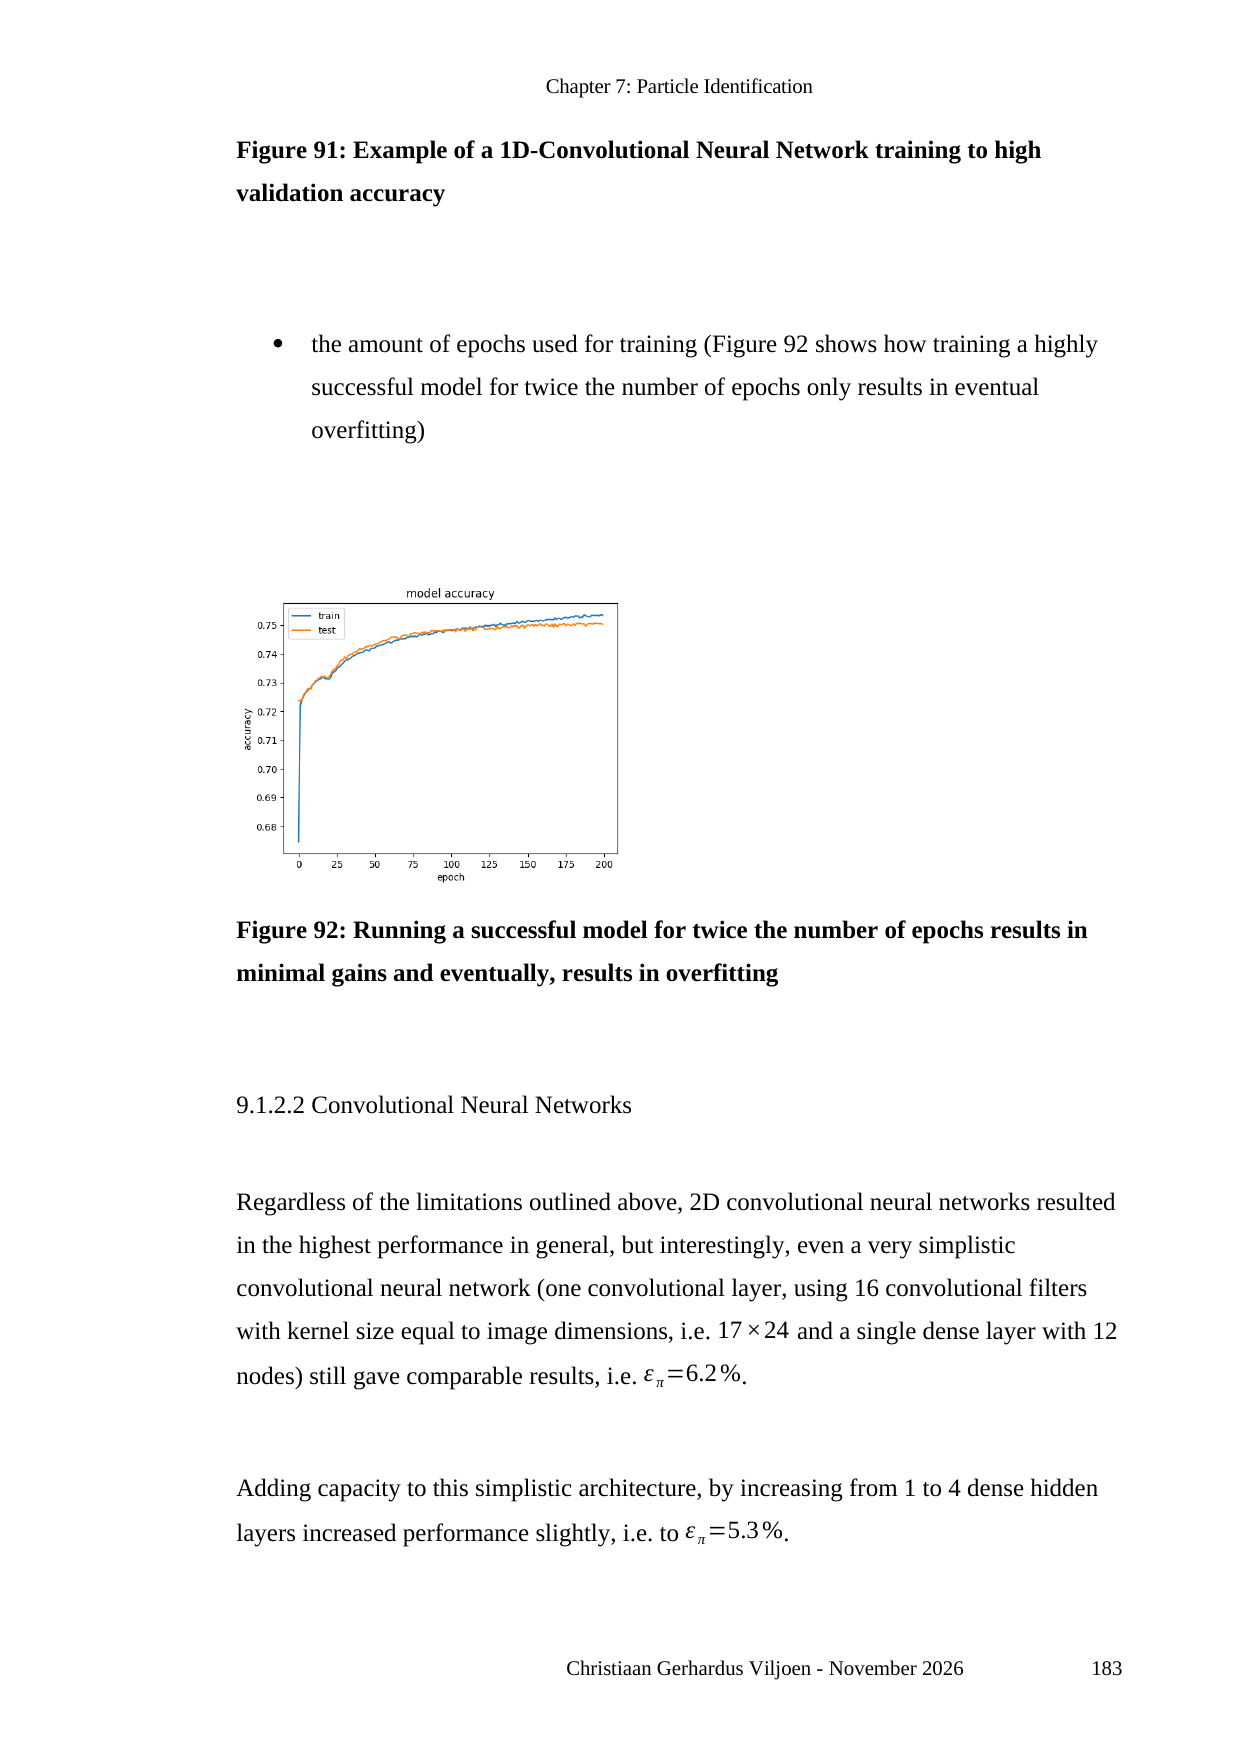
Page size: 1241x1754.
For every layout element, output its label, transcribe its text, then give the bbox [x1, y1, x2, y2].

picture [236, 581, 626, 889]
subtitle Convolutional Neural Networks [236, 1090, 1122, 1119]
text Regardless of the limitations outlined above, 2D convolutional neural networks resulted in the highest performance in general, but interestingly, even a very simplistic convolutional neural network (one convolutional layer, using 16 convolutional filters with kernel size equal to image dimensions, i.e. and a single dense layer with 12 nodes) still gave comparable results, i.e. . [236, 1187, 1122, 1391]
text Adding capacity to this simplistic architecture, by increasing from 1 to 4 dense hidden layers increased performance slightly, i.e. to . [236, 1473, 1122, 1548]
list the amount of epochs used for training (Figure 92 shows how training a highly successful model for twice the number of epochs only results in eventual overfitting) [274, 329, 1122, 444]
